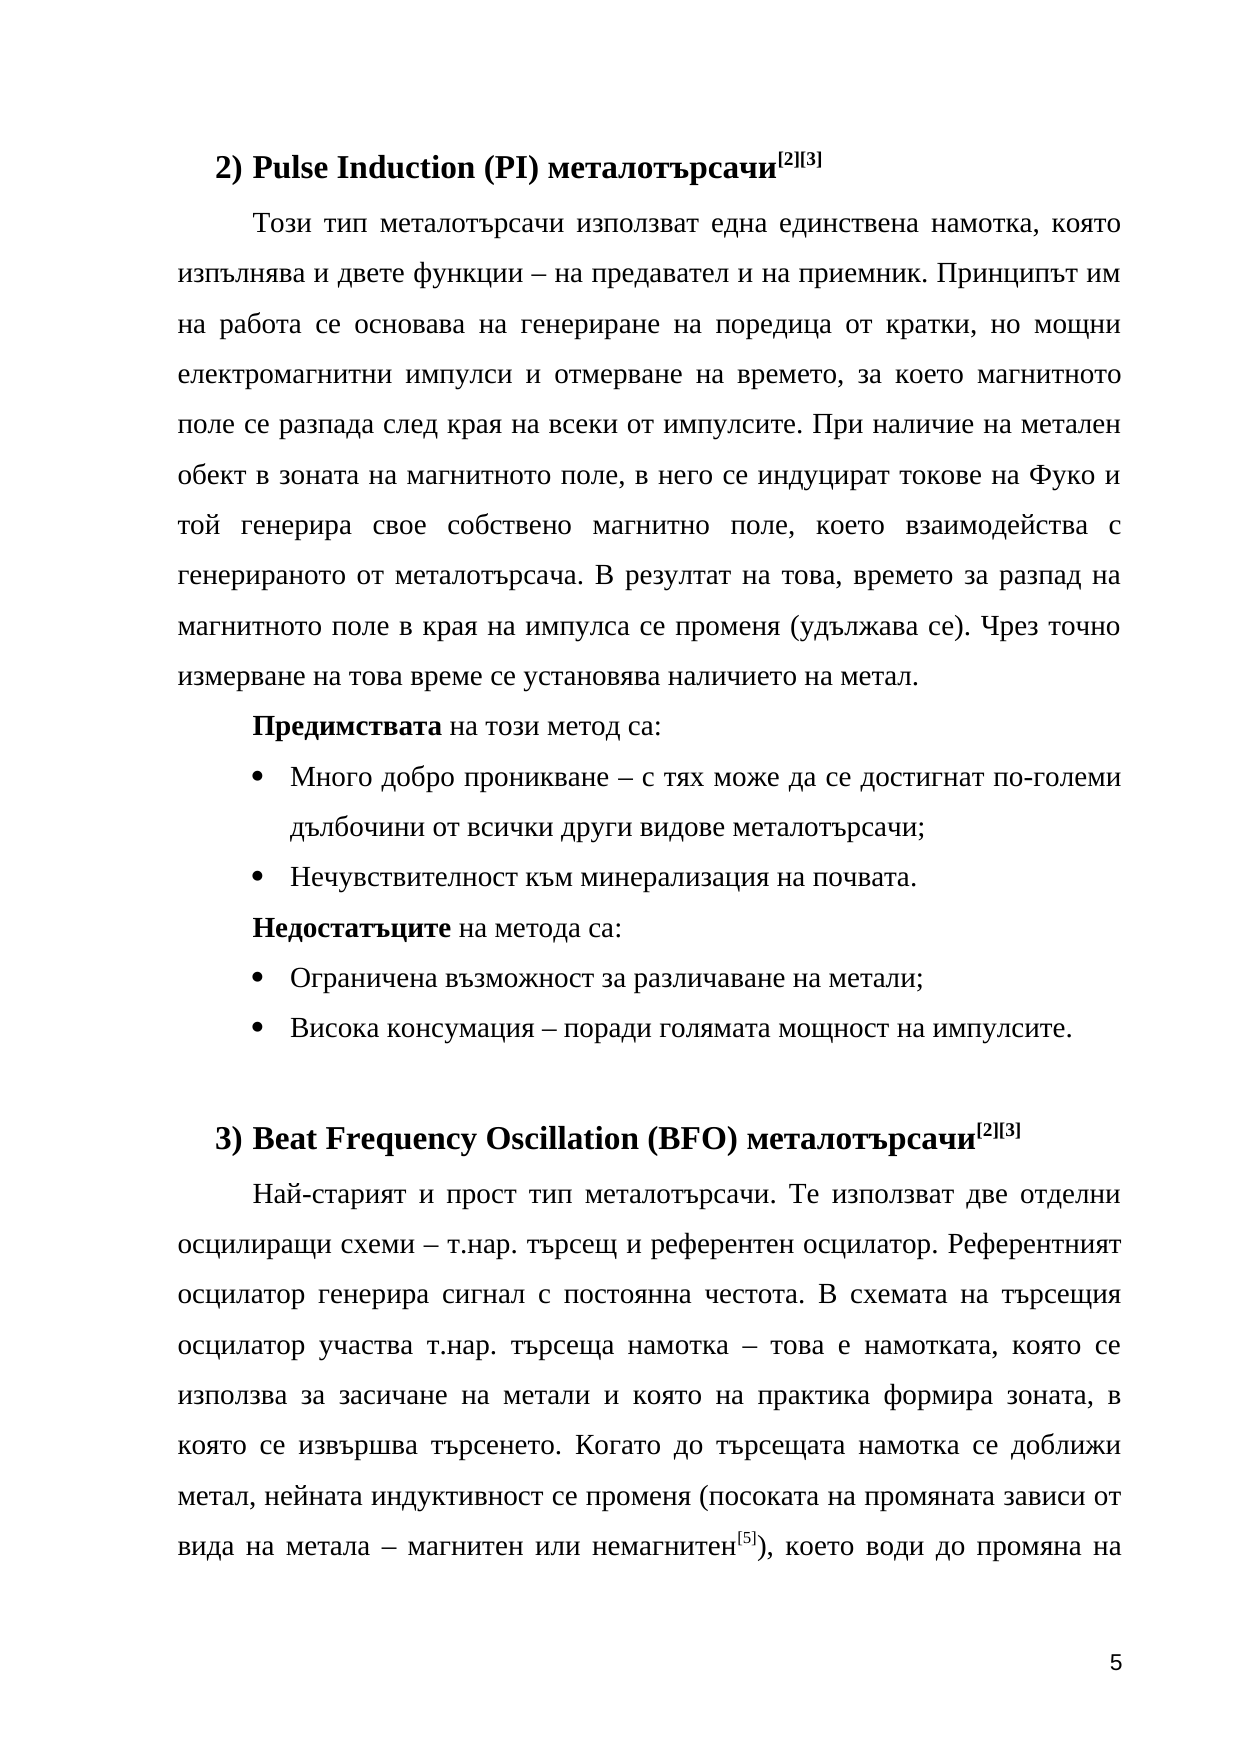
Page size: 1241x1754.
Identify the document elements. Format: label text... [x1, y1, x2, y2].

subtitle Pulse Induction (PI) металотърсачи[2][3] [215, 148, 1122, 186]
list Висока консумация – поради голямата мощност на импулсите. [252, 1011, 1122, 1044]
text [177, 1176, 1122, 1562]
list Много добро проникване – с тях може да се достигнат по-големи дълбочини от всички други видове металотърсачи; [252, 759, 1122, 843]
list Ограничена възможност за различаване на метали; [252, 960, 1122, 994]
subtitle Beat Frequency Oscillation (BFO) металотърсачи[2][3] [215, 1118, 1122, 1157]
text Този тип металотърсачи използват една единствена намотка, която изпълнява и двете функции – на предавател и на приемник. Принципът им на работа се основава на генериране на поредица от кратки, но мощни електромагнитни импулси и отмерване на времето, за което магнитното поле се разпада след края на всеки от импулсите. При наличие на метален обект в зоната на магнитното поле, в него се индуцират токове на Фуко и той генерира свое собствено магнитно поле, което взаимодейства с генерираното от металотърсача. В резултат на това, времето за разпад на магнитното поле в края на импулса се променя (удължава се). Чрез точно измерване на това време се установява наличието на метал. [177, 205, 1122, 692]
text Недостатъците на метода са: [252, 910, 1122, 943]
list Нечувствителност към минерализация на почвата. [252, 859, 1122, 893]
text Предимствата на този метод са: [177, 708, 1122, 742]
